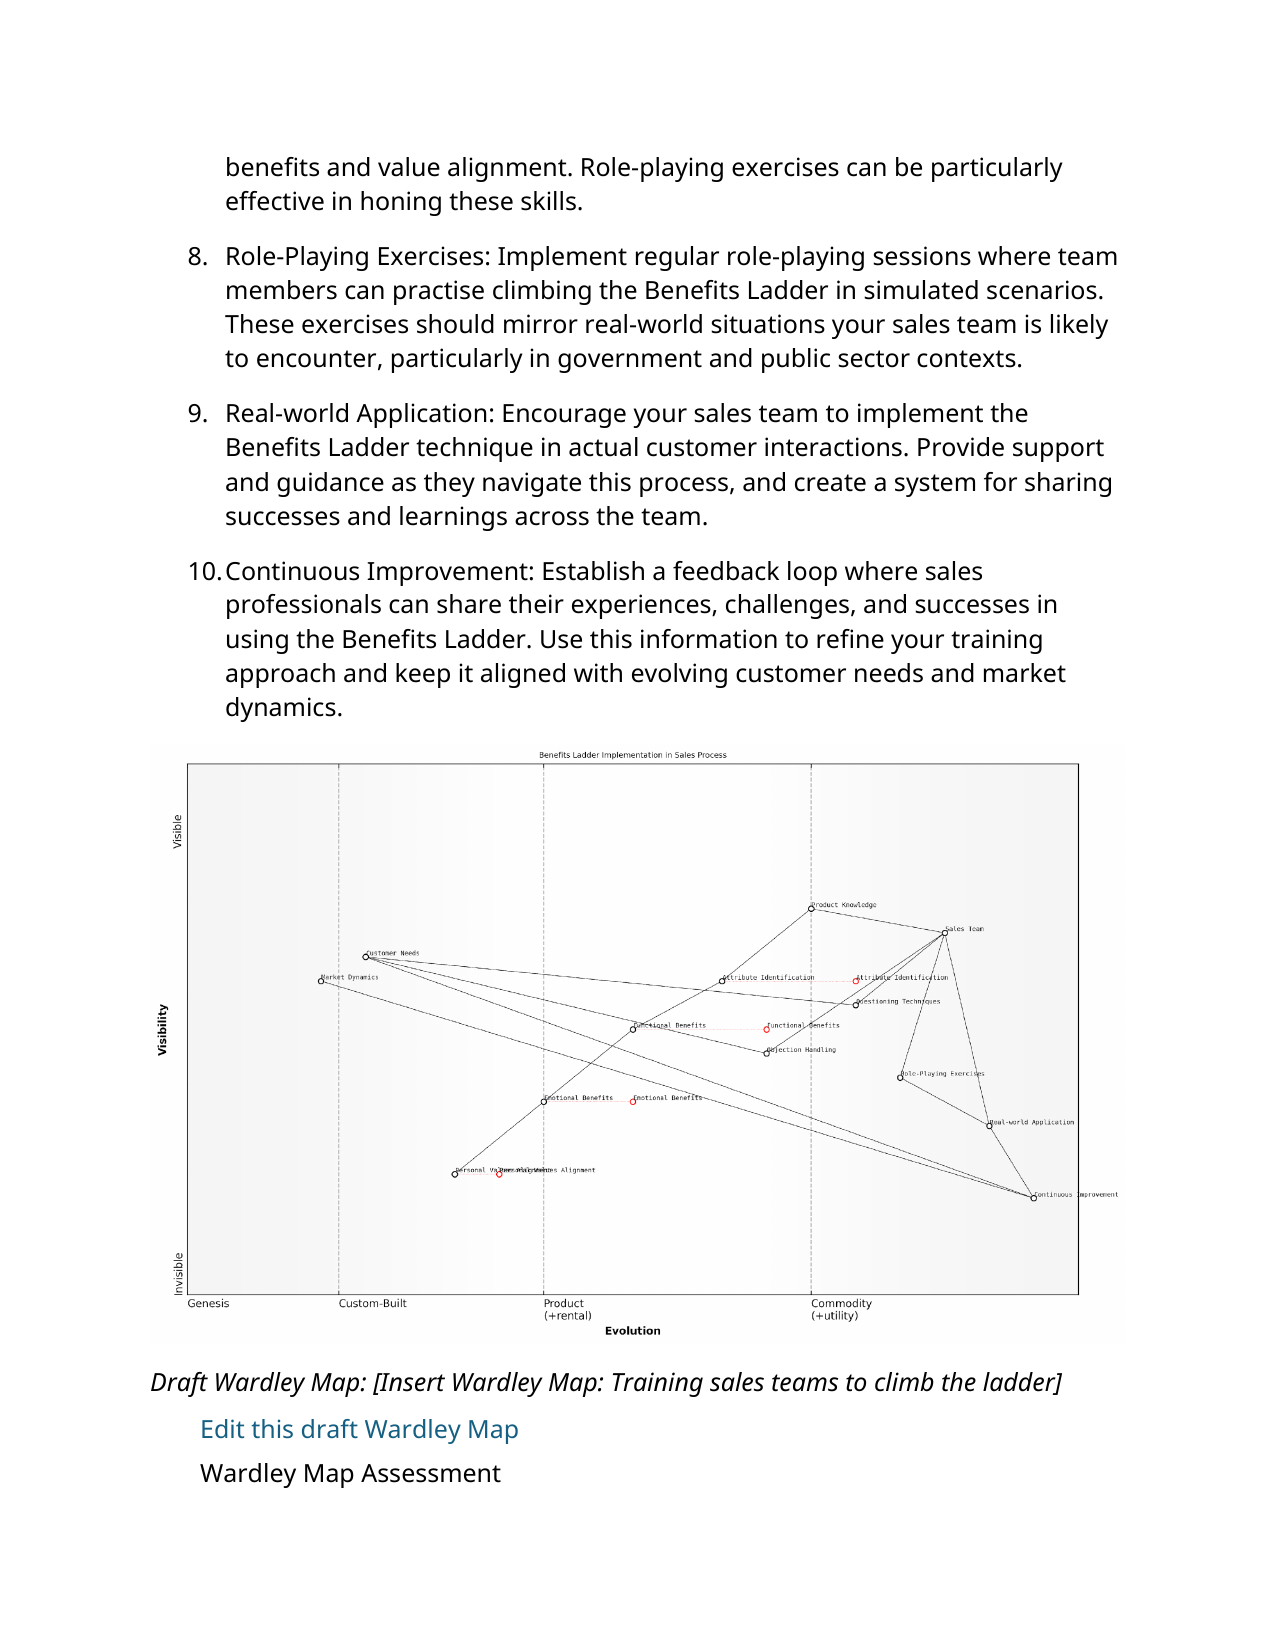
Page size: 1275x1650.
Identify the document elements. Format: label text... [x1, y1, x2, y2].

list Real-world Application: Encourage your sales team to implement the Benefits Ladder technique in actual customer interactions. Provide support and guidance as they navigate this process, and create a system for sharing successes and learnings across the team. [187, 396, 1125, 532]
text Wardley Map Assessment [200, 1456, 1075, 1490]
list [187, 150, 1125, 218]
text Draft Wardley Map: [Insert Wardley Map: Training sales teams to climb the ladder] [150, 1365, 1125, 1399]
list Role-Playing Exercises: Implement regular role-playing sessions where team members can practise climbing the Benefits Ladder in simulated scenarios. These exercises should mirror real-world situations your sales team is likely to encounter, particularly in government and public sector contexts. [187, 239, 1125, 375]
text Edit this draft Wardley Map [200, 1411, 1075, 1446]
list Continuous Improvement: Establish a feedback loop where sales professionals can share their experiences, challenges, and successes in using the Benefits Ladder. Use this information to refine your training approach and keep it aligned with evolving customer needs and market dynamics. [187, 553, 1125, 723]
picture [150, 744, 1125, 1344]
